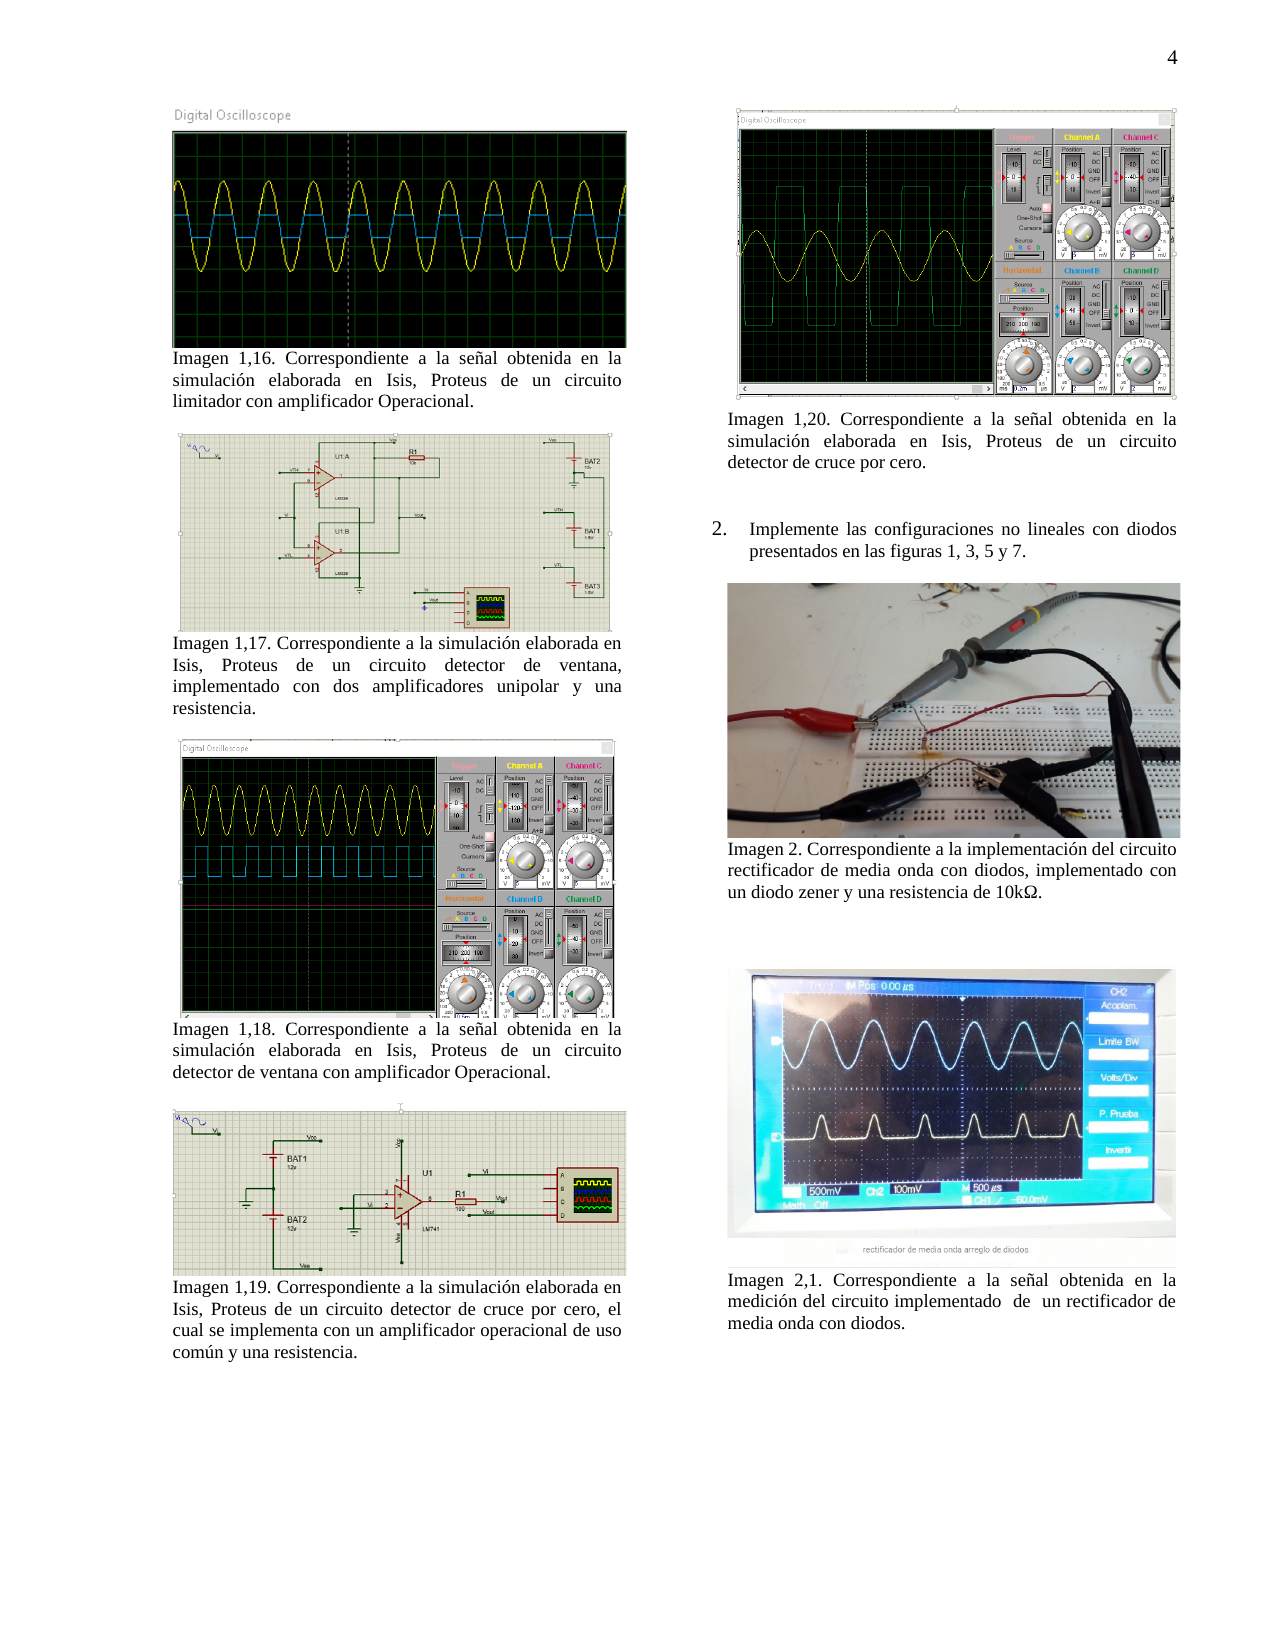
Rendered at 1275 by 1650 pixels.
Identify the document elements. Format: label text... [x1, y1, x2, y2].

picture [727, 105, 1179, 409]
list Imagen 1,16. Correspondiente a la señal obtenida en la simulación elaborada en Isis, Proteus de un circuito limitador con amplificador Operacional. [172, 348, 622, 412]
picture [172, 1103, 627, 1276]
picture [727, 583, 1181, 838]
list Implemente las configuraciones no lineales con diodos presentados en las figuras 1, 3, 5 y 7. [712, 516, 1177, 562]
list Imagen 2,1. Correspondiente a la señal obtenida en la medición del circuito implementado de un rectificador de media onda con diodos. [727, 1269, 1177, 1333]
picture [172, 433, 616, 632]
list Imagen 1,17. Correspondiente a la simulación elaborada en Isis, Proteus de un circuito detector de ventana, implementado con dos amplificadores unipolar y una resistencia. [172, 632, 622, 718]
list Imagen 1,20. Correspondiente a la señal obtenida en la simulación elaborada en Isis, Proteus de un circuito detector de cruce por cero. [727, 409, 1177, 473]
picture [172, 105, 627, 348]
list Imagen 1,19. Correspondiente a la simulación elaborada en Isis, Proteus de un circuito detector de cruce por cero, el cual se implementa con un amplificador operacional de uso común y una resistencia. [172, 1276, 622, 1362]
list Imagen 1,18. Correspondiente a la señal obtenida en la simulación elaborada en Isis, Proteus de un circuito detector de ventana con amplificador Operacional. [172, 1018, 622, 1082]
picture [727, 945, 1176, 1269]
picture [172, 739, 617, 1018]
list Imagen 2. Correspondiente a la implementación del circuito rectificador de media onda con diodos, implementado con un diodo zener y una resistencia de 10kΩ. [727, 838, 1177, 902]
